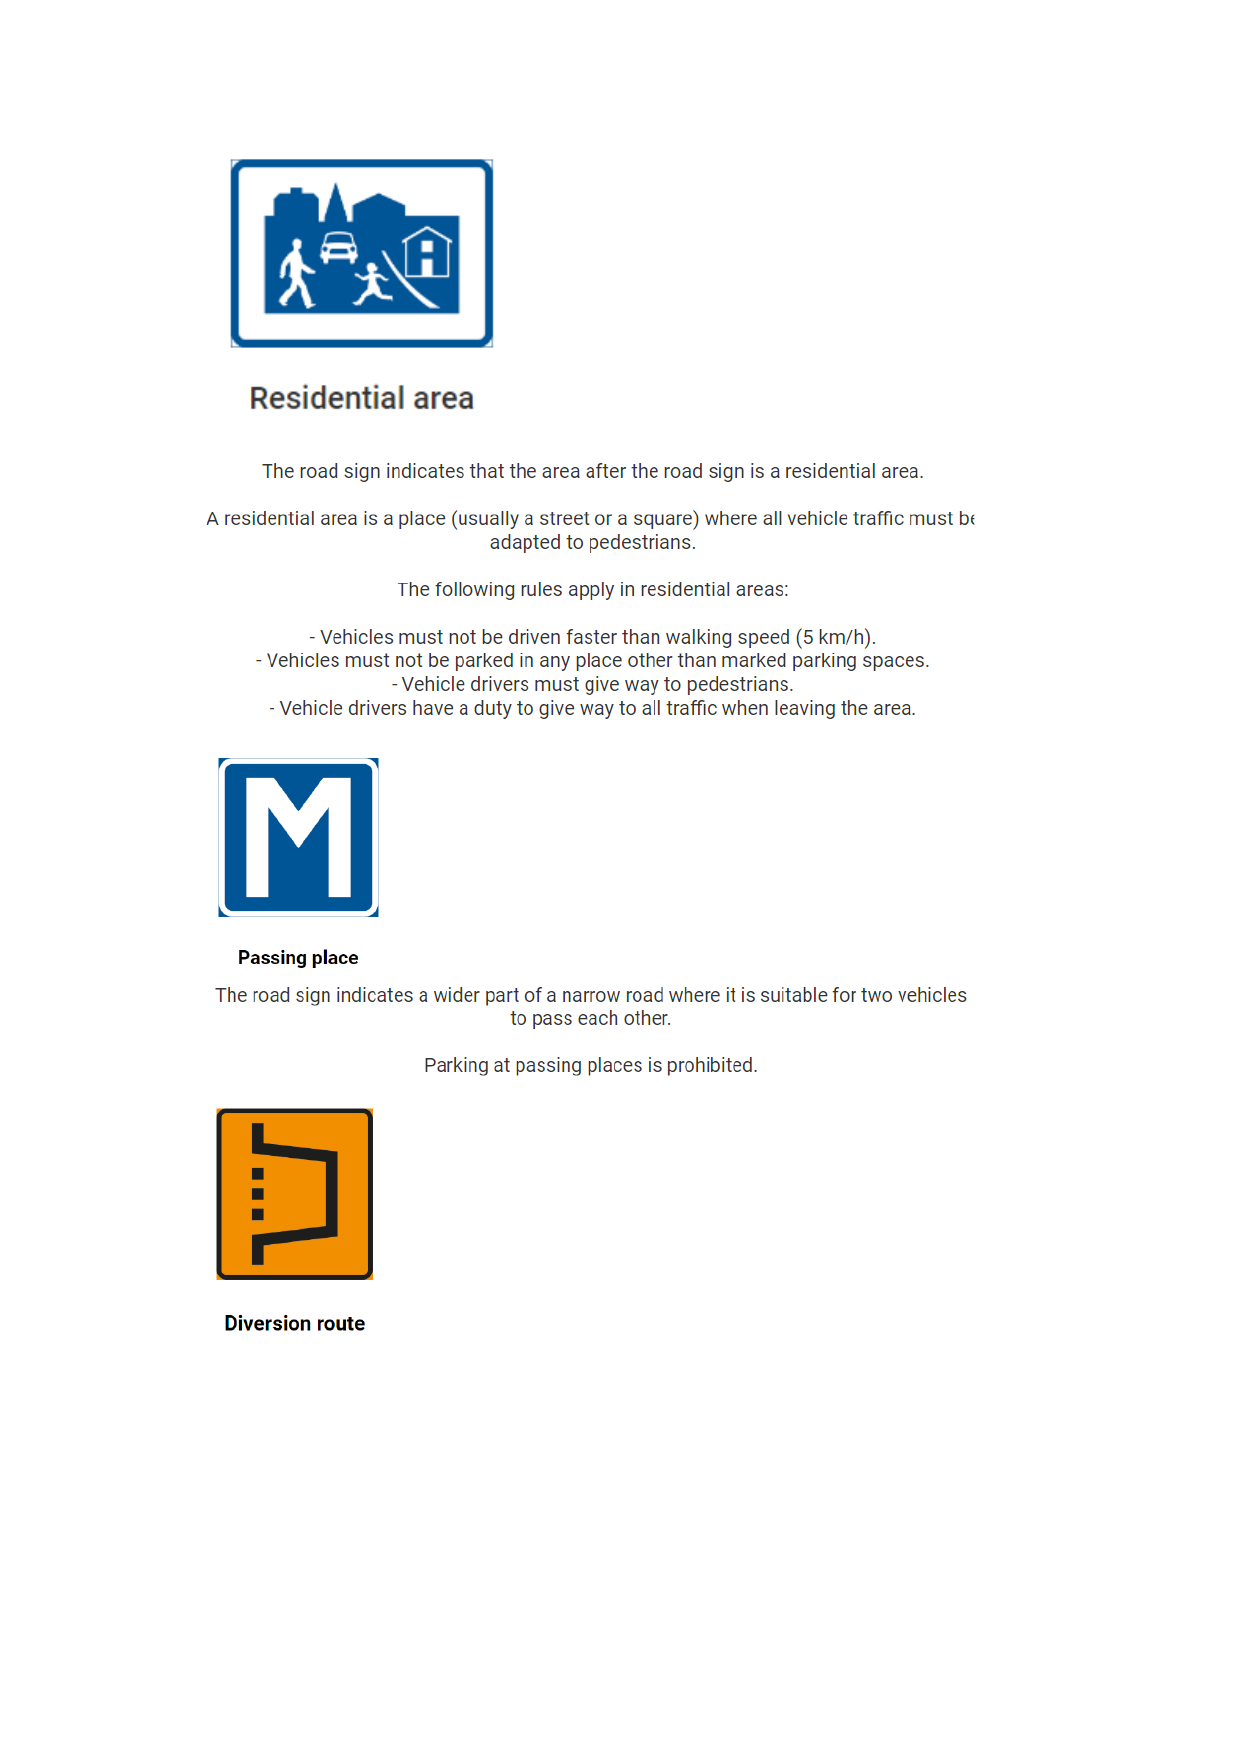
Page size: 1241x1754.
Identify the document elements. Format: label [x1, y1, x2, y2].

picture [206, 1104, 382, 1341]
picture [206, 445, 975, 723]
picture [206, 752, 975, 1076]
picture [206, 147, 509, 417]
